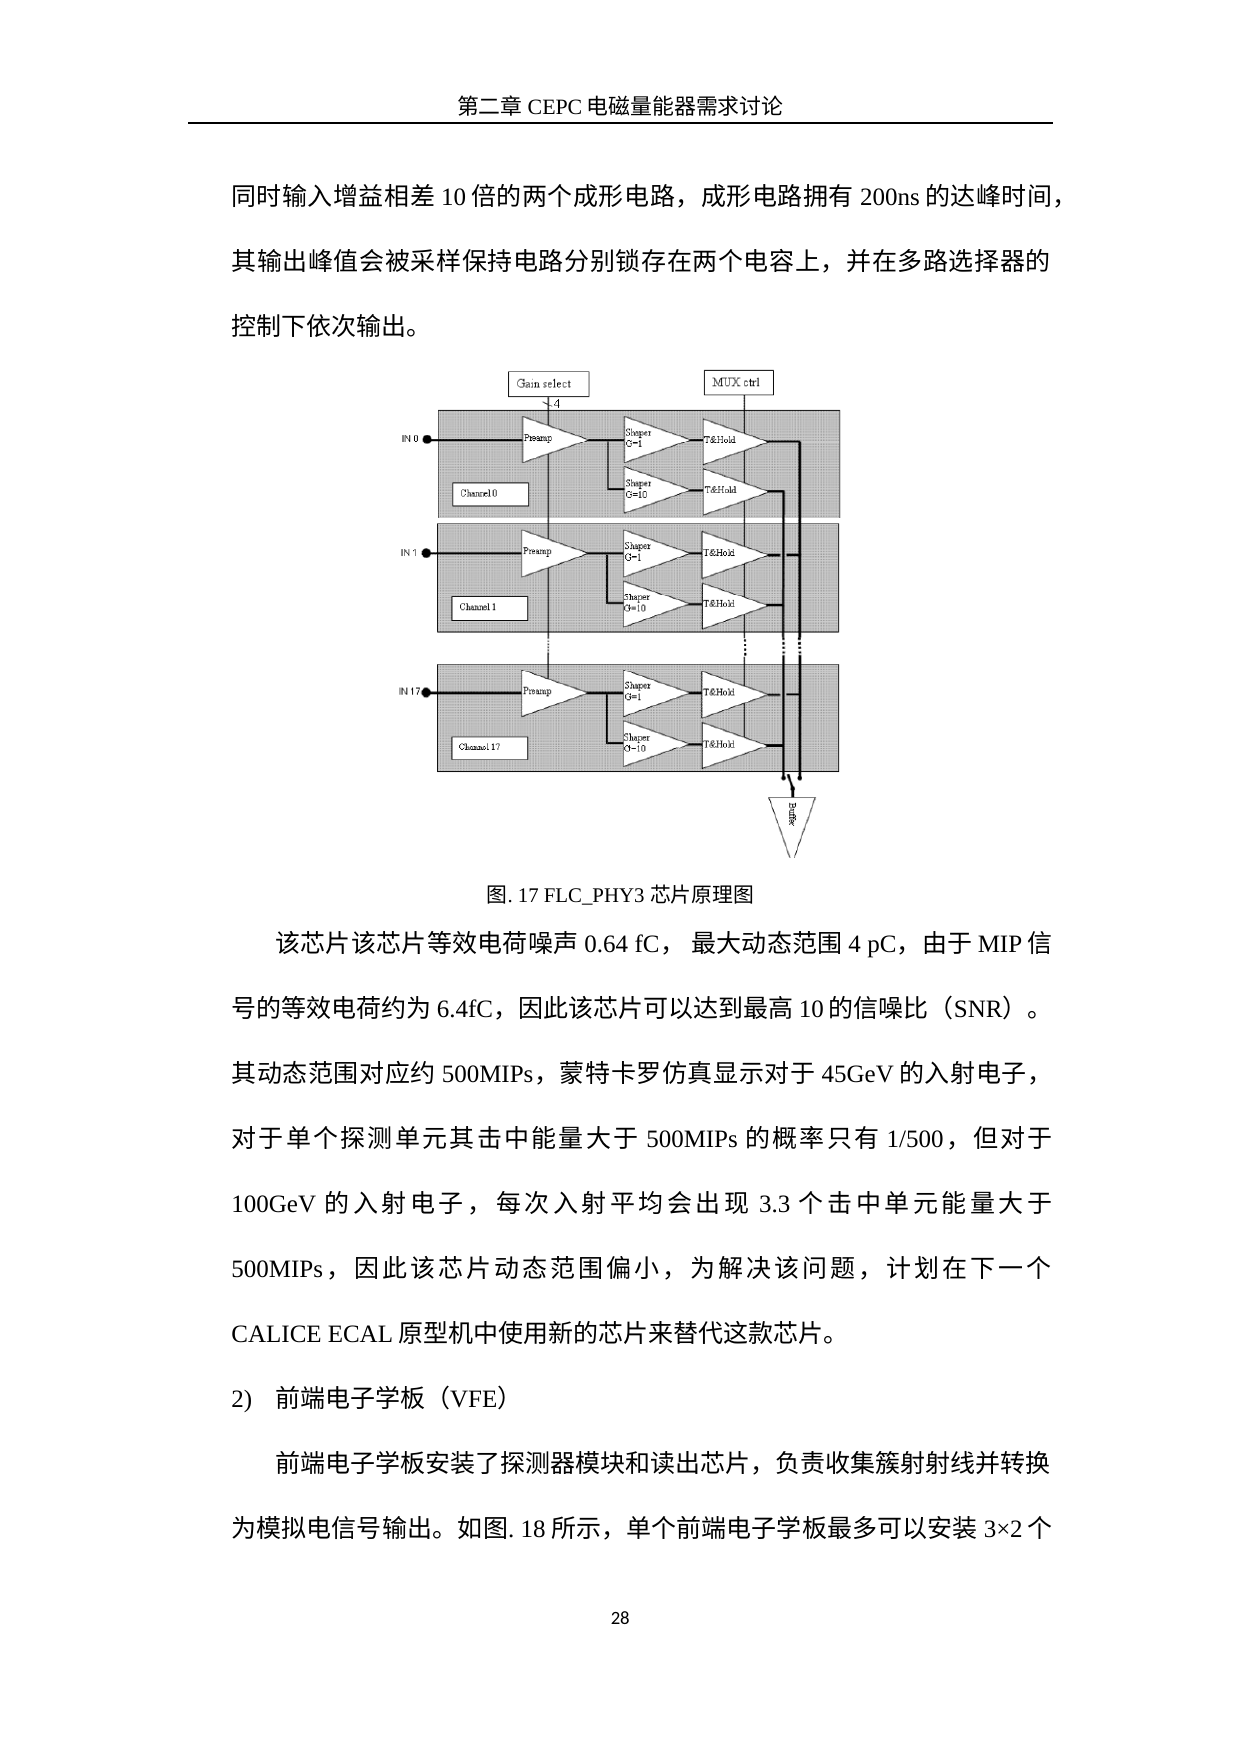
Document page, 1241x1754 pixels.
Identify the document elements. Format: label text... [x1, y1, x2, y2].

picture [393, 357, 847, 858]
text 图. 17 FLC_PHY3 芯片原理图 [187, 877, 1053, 909]
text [231, 1429, 1053, 1559]
list 前端电子学板（VFE） [231, 1364, 1053, 1429]
text 该芯片该芯片等效电荷噪声0.64 fC， 最大动态范围4 pC，由于MIP信号的等效电荷约为6.4fC，因此该芯片可以达到最高10的信噪比（SNR）。其动态范围对应约500MIPs，蒙特卡罗仿真显示对于45GeV的入射电子，对于单个探测单元其击中能量大于500MIPs的概率只有1/500，但对于100GeV的入射电子，每次入射平均会出现3.3个击中单元能量大于500MIPs，因此该芯片动态范围偏小，为解决该问题，计划在下一个CALICE ECAL原型机中使用新的芯片来替代这款芯片。 [231, 909, 1053, 1364]
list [231, 162, 1053, 357]
